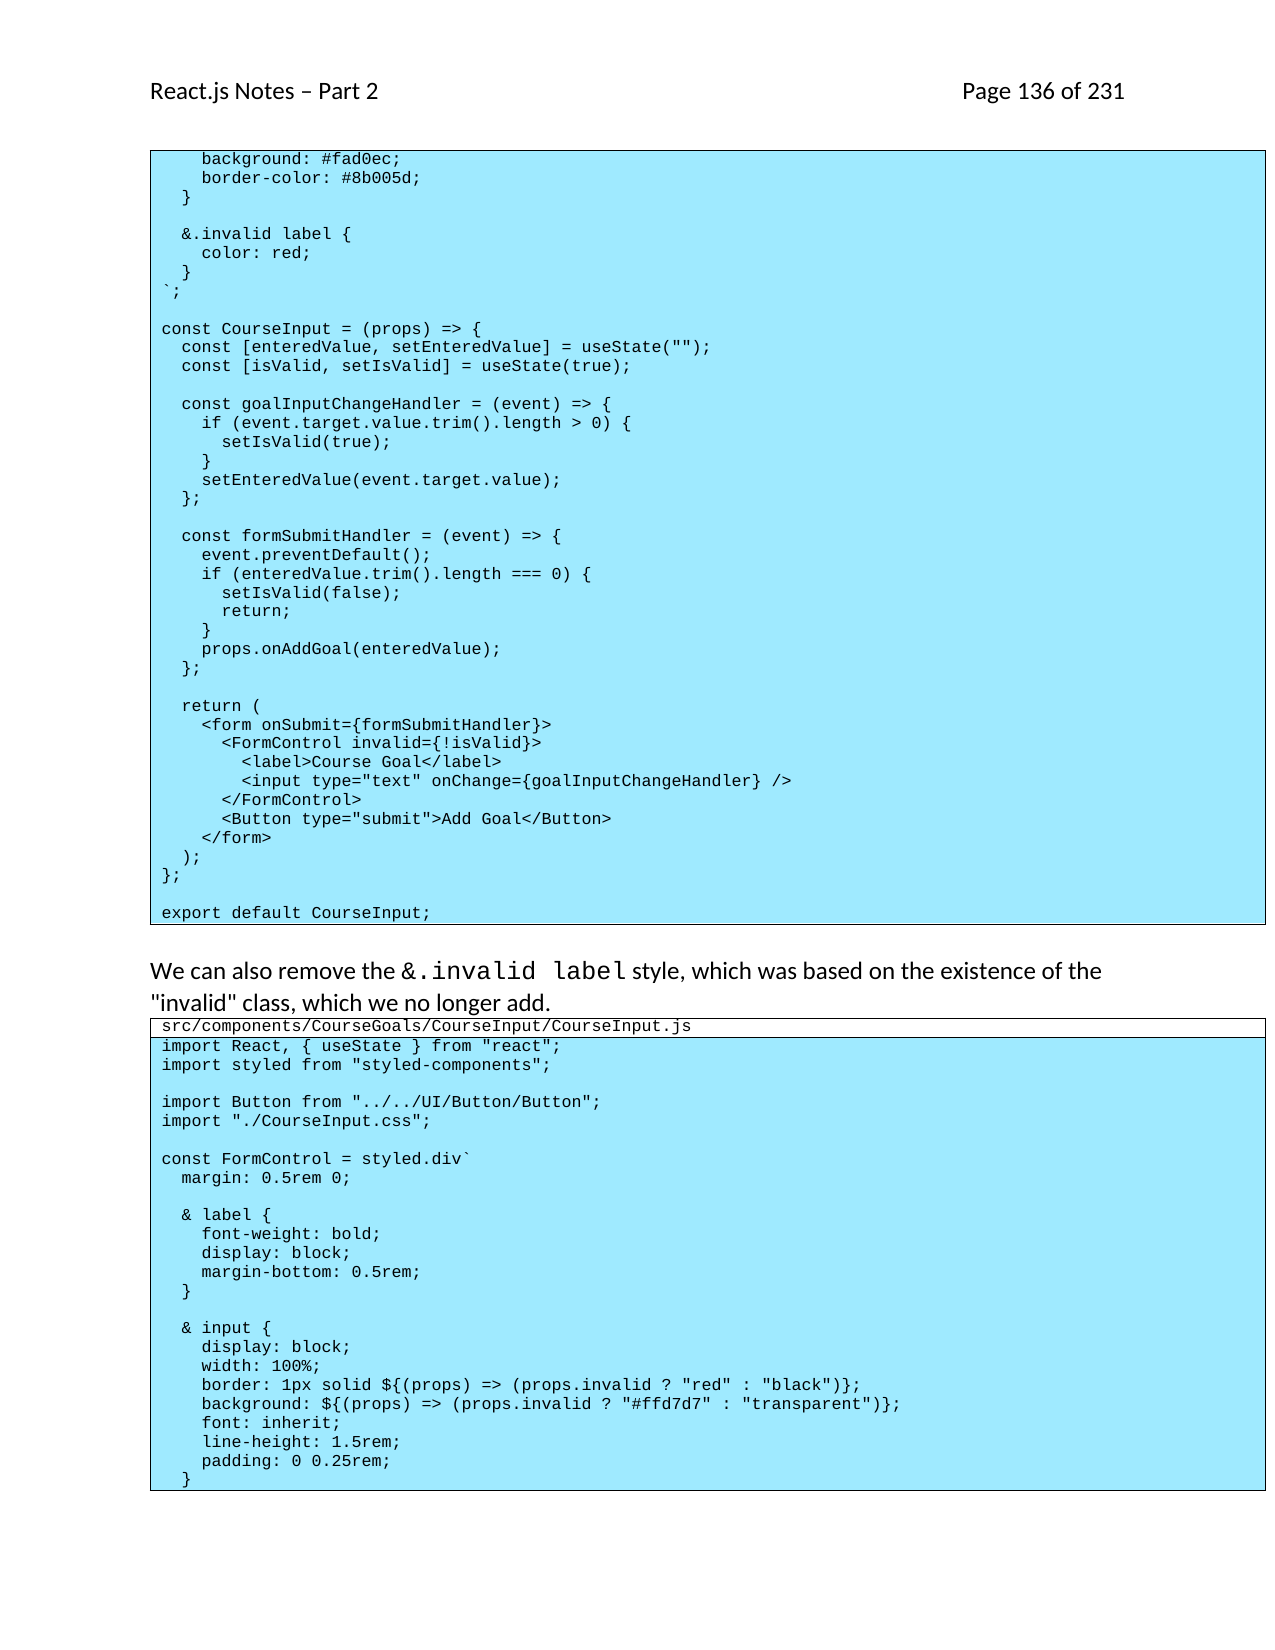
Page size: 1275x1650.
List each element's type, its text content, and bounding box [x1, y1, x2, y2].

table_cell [151, 1038, 1265, 1490]
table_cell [151, 151, 1265, 923]
text We can also remove the &.invalid label style, which was based on the existence of the "invalid" class, which we no longer add. [150, 955, 1125, 1017]
table_header src/components/CourseGoals/CourseInput/CourseInput.js [151, 1019, 1265, 1037]
